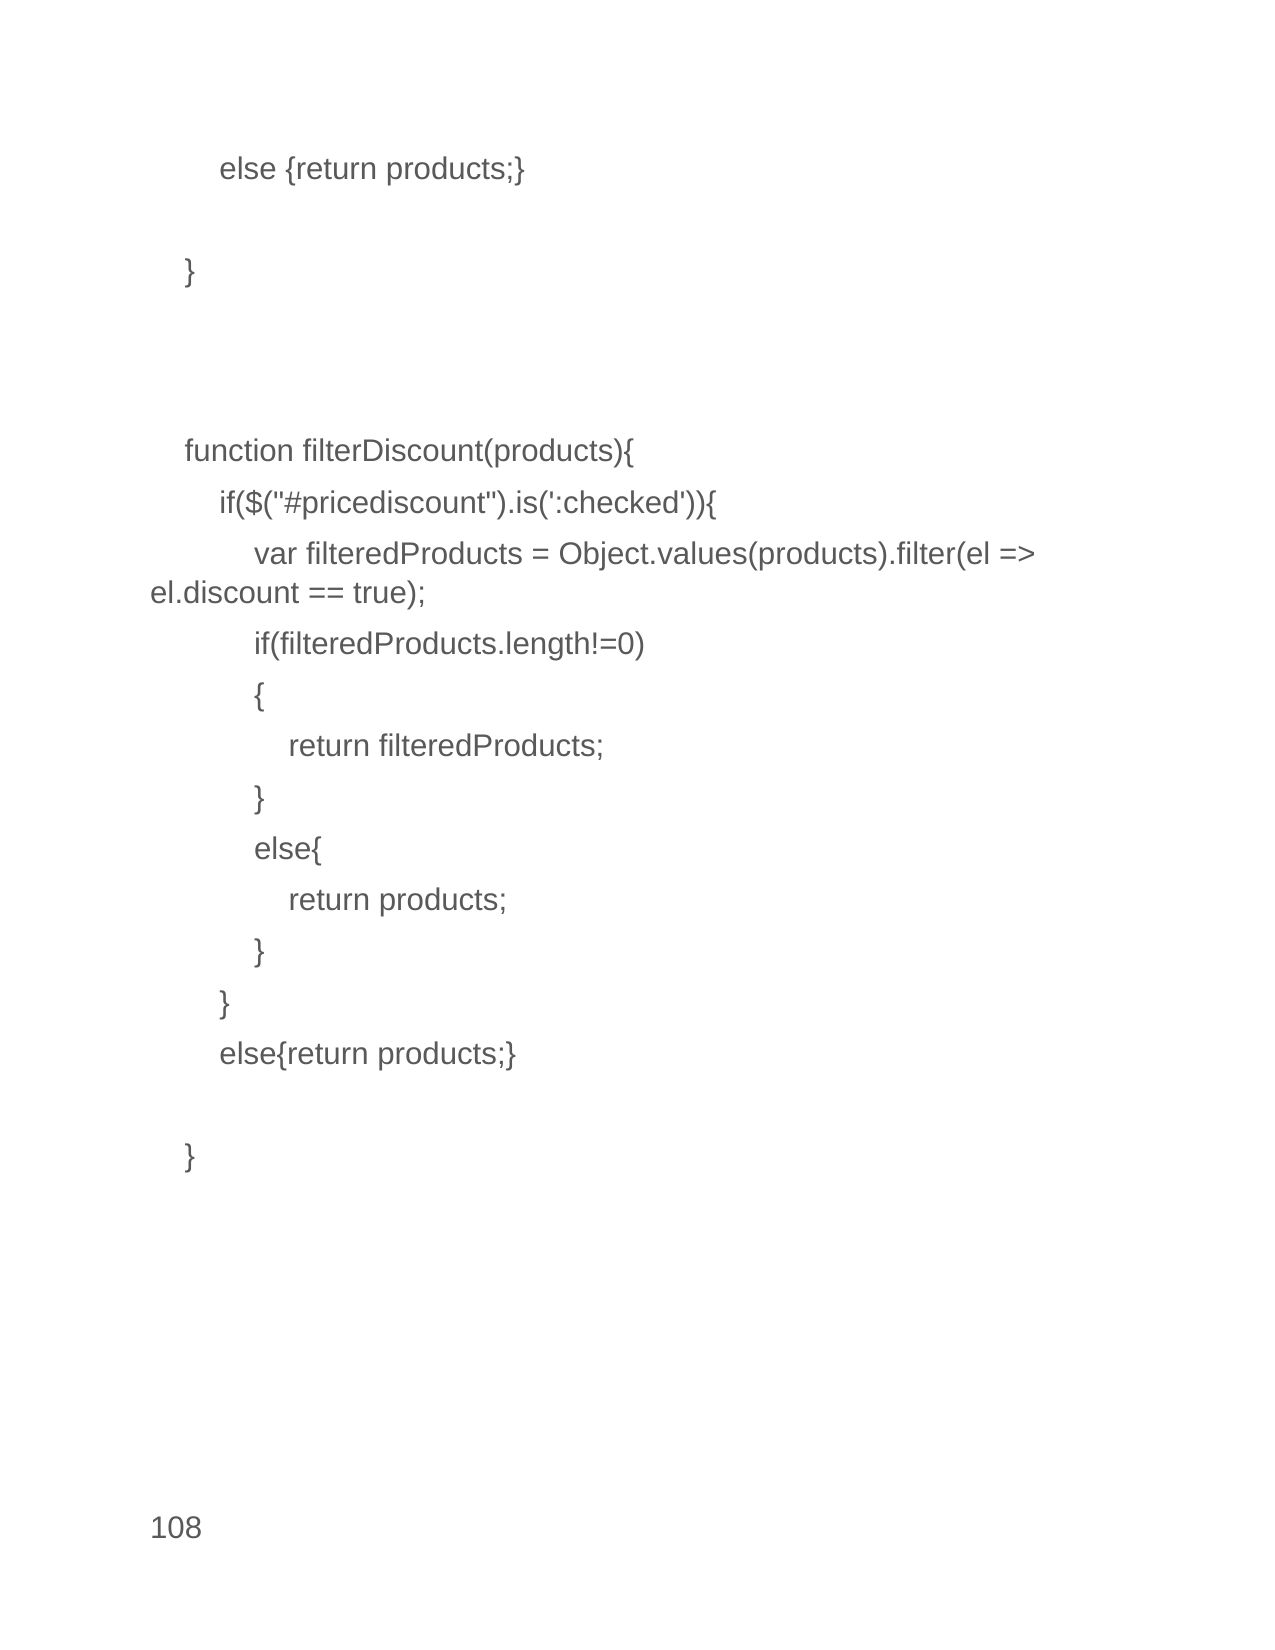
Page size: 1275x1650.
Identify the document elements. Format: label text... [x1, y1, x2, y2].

text } [150, 984, 1125, 1020]
text } [150, 1137, 1125, 1173]
text return products; [150, 881, 1125, 917]
text if(filteredProducts.length!=0) [150, 625, 1125, 661]
text else {return products;} [150, 150, 1125, 186]
text } [150, 932, 1125, 968]
text else{return products;} [150, 1035, 1125, 1071]
text else{ [150, 830, 1125, 866]
text { [150, 676, 1125, 712]
text return filteredProducts; [150, 727, 1125, 763]
text } [150, 252, 1125, 288]
text function filterDiscount(products){ [150, 432, 1125, 468]
text } [150, 779, 1125, 815]
text if($("#pricediscount").is(':checked')){ [150, 484, 1125, 520]
text var filteredProducts = Object.values(products).filter(el => el.discount == true); [150, 535, 1125, 610]
